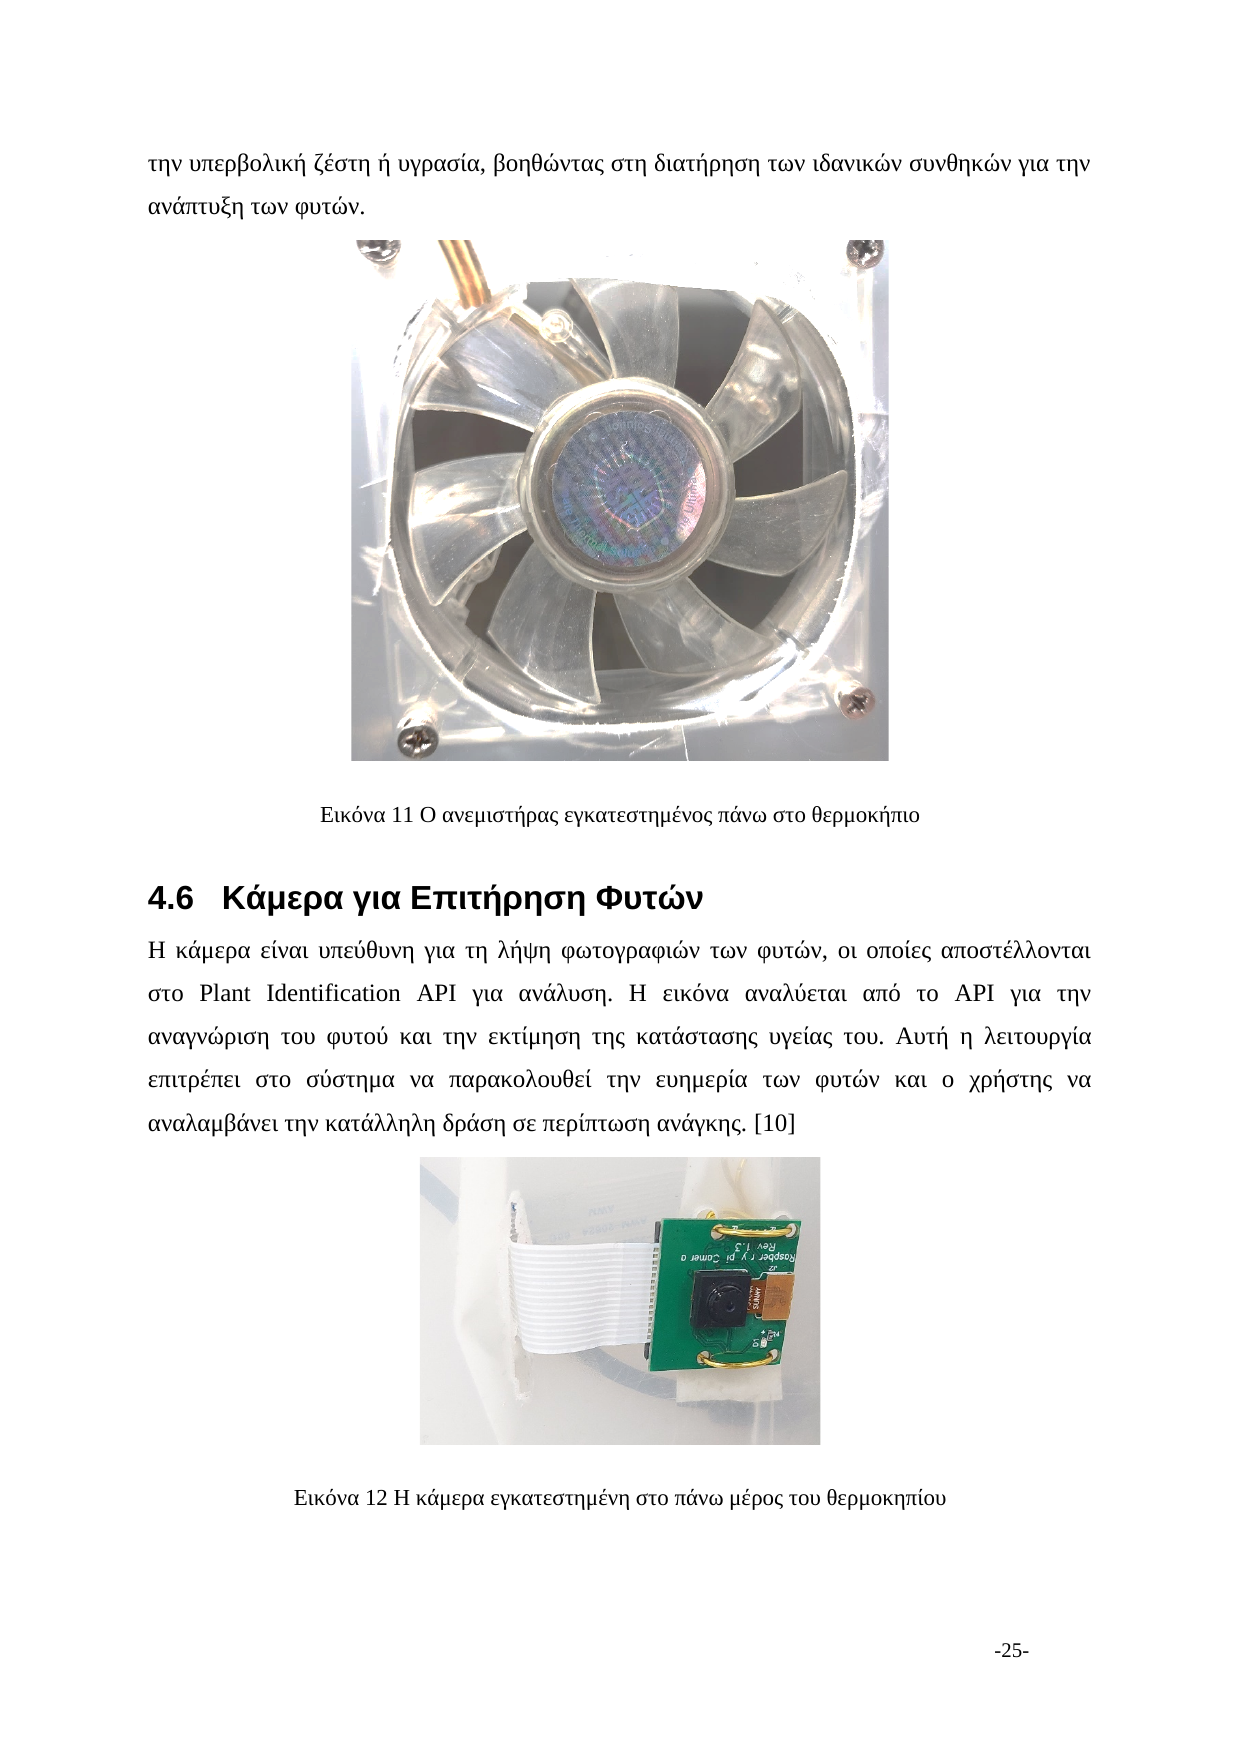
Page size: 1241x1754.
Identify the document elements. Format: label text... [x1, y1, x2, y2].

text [148, 148, 1092, 219]
picture [351, 240, 889, 761]
text Η κάμερα είναι υπεύθυνη για τη λήψη φωτογραφιών των φυτών, οι οποίες αποστέλλονται στο Plant Identification API για ανάλυση. Η εικόνα αναλύεται από το API για την αναγνώριση του φυτού και την εκτίμηση της κατάστασης υγείας του. Αυτή η λειτουργία επιτρέπει στο σύστημα να παρακολουθεί την ευημερία των φυτών και ο χρήστης να αναλαμβάνει την κατάλληλη δράση σε περίπτωση ανάγκης. [148, 935, 1092, 1136]
picture [419, 1157, 821, 1445]
subtitle Κάμερα για Επιτήρηση Φυτών [148, 878, 1092, 916]
text Εικόνα 11 Ο ανεμιστήρας εγκατεστημένος πάνω στο θερμοκήπιο [148, 802, 1092, 828]
text Εικόνα 12 Η κάμερα εγκατεστημένη στο πάνω μέρος του θερμοκηπίου [148, 1484, 1092, 1510]
